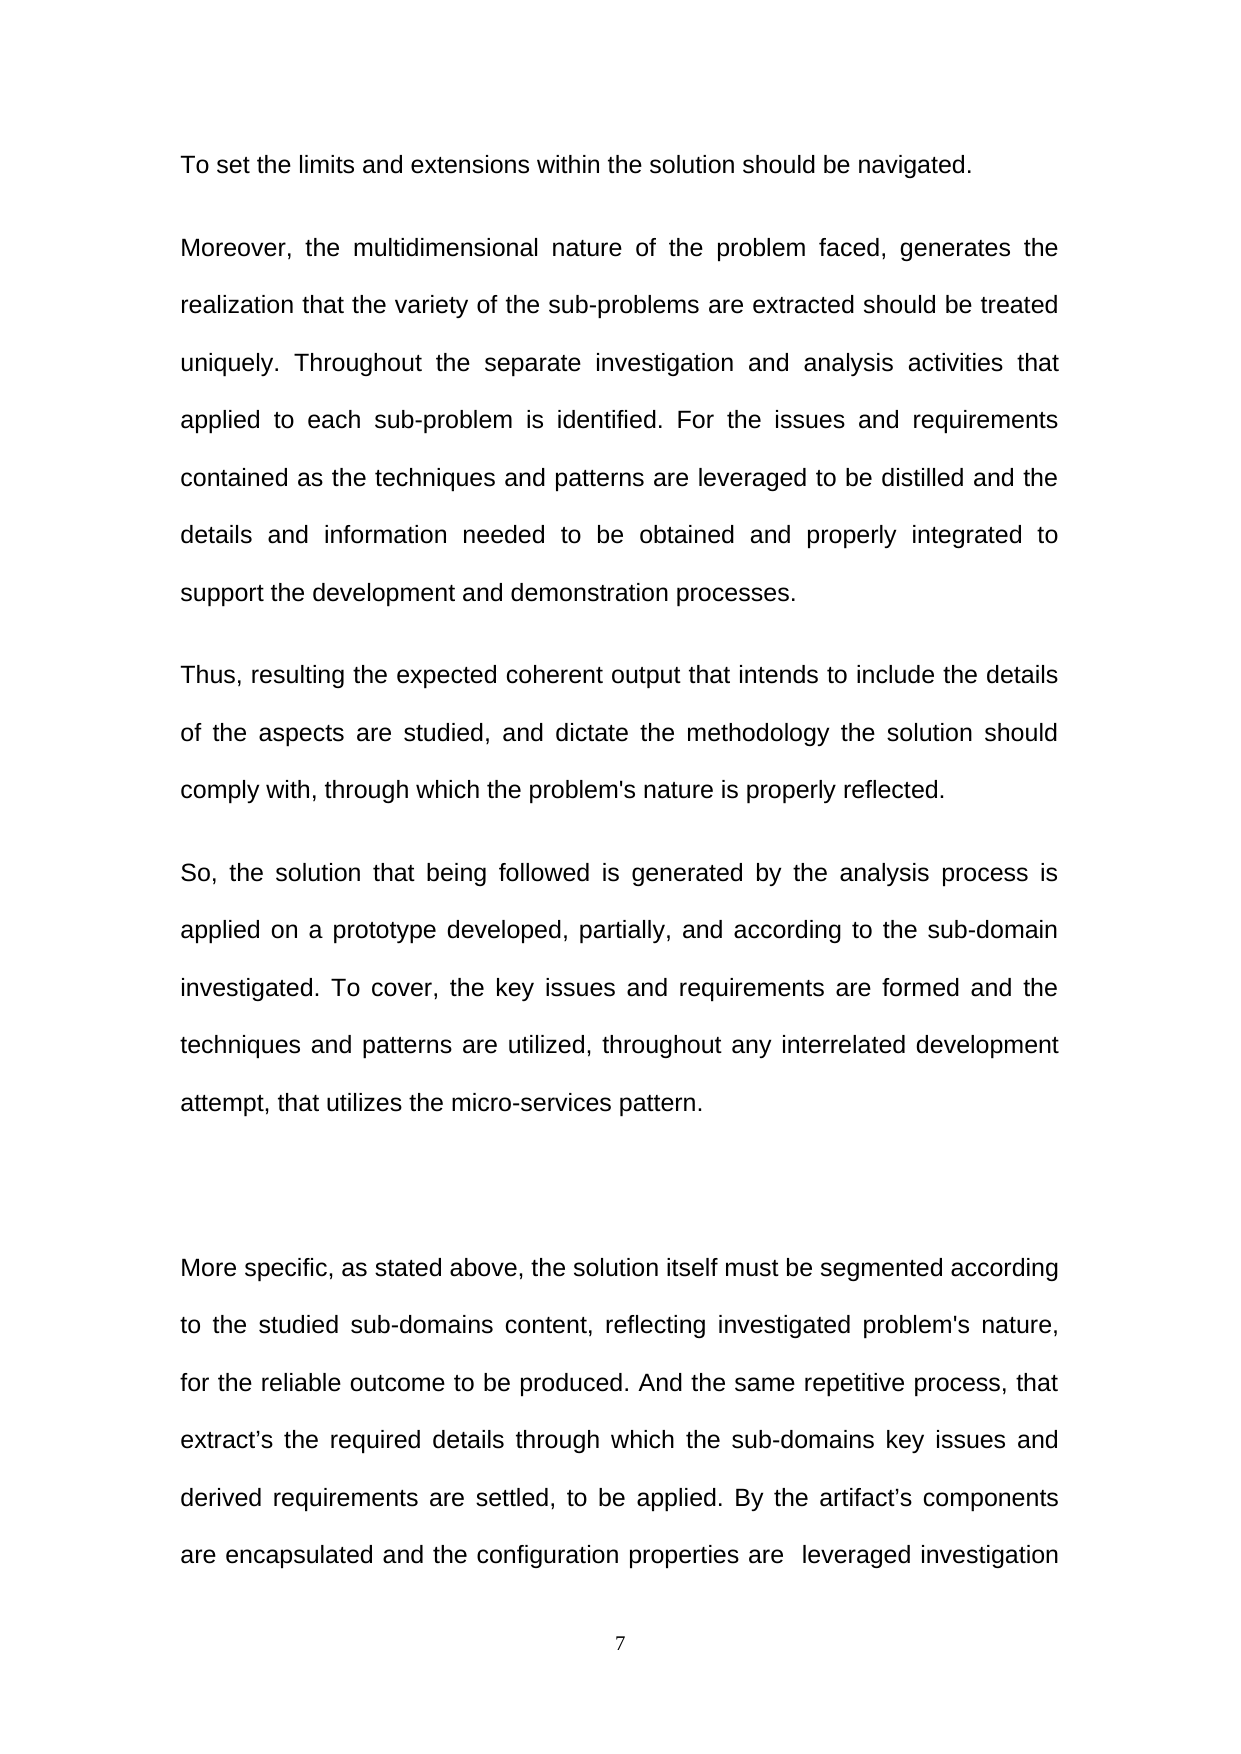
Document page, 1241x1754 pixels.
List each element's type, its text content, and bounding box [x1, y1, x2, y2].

text So, the solution that being followed is generated by the analysis process is applied on a prototype developed, partially, and according to the sub-domain investigated. To cover, the key issues and requirements are formed and the techniques and patterns are utilized, throughout any interrelated development attempt, that utilizes the micro-services pattern. [180, 857, 1060, 1116]
text To set the limits and extensions within the solution should be navigated. [180, 150, 1060, 179]
text Moreover, the multidimensional nature of the problem faced, generates the realization that the variety of the sub-problems are extracted should be treated uniquely. Throughout the separate investigation and analysis activities that applied to each sub-problem is identified. For the issues and requirements contained as the techniques and patterns are leveraged to be distilled and the details and information needed to be obtained and properly integrated to support the development and demonstration processes. [180, 232, 1060, 606]
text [180, 1252, 1060, 1569]
text Thus, resulting the expected coherent output that intends to include the details of the aspects are studied, and dictate the methodology the solution should comply with, through which the problem's nature is properly reflected. [180, 660, 1060, 804]
